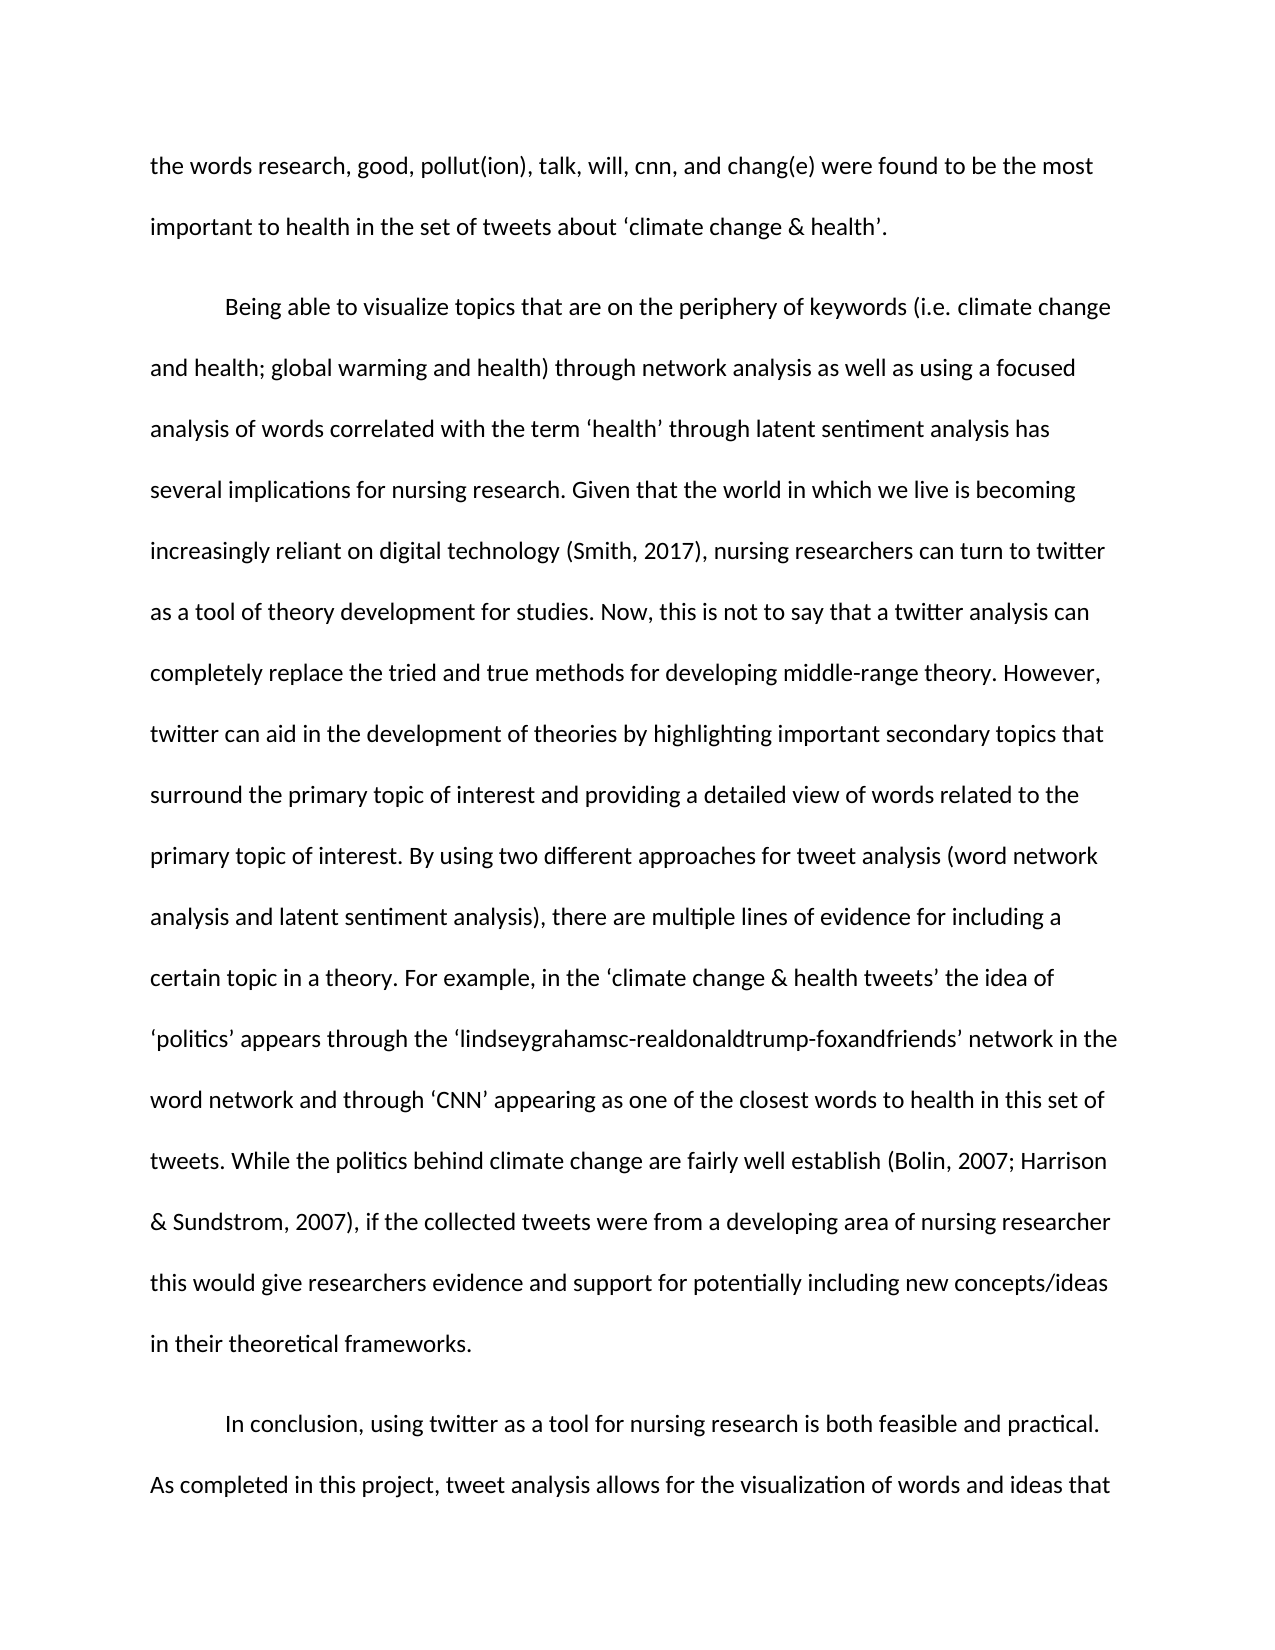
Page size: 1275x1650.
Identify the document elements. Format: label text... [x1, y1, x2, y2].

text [150, 150, 1125, 242]
text Being able to visualize topics that are on the periphery of keywords (i.e. climate change and health; global warming and health) through network analysis as well as using a focused analysis of words correlated with the term ‘health’ through latent sentiment analysis has several implications for nursing research. Given that the world in which we live is becoming increasingly reliant on digital technology (Smith, 2017), nursing researchers can turn to twitter as a tool of theory development for studies. Now, this is not to say that a twitter analysis can completely replace the tried and true methods for developing middle-range theory. However, twitter can aid in the development of theories by highlighting important secondary topics that surround the primary topic of interest and providing a detailed view of words related to the primary topic of interest. By using two different approaches for tweet analysis (word network analysis and latent sentiment analysis), there are multiple lines of evidence for including a certain topic in a theory. For example, in the ‘climate change & health tweets’ the idea of ‘politics’ appears through the ‘lindseygrahamsc-realdonaldtrump-foxandfriends’ network in the word network and through ‘CNN’ appearing as one of the closest words to health in this set of tweets. While the politics behind climate change are fairly well establish (Bolin, 2007; Harrison & Sundstrom, 2007), if the collected tweets were from a developing area of nursing researcher this would give researchers evidence and support for potentially including new concepts/ideas in their theoretical frameworks. [150, 291, 1125, 1359]
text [150, 1408, 1125, 1500]
